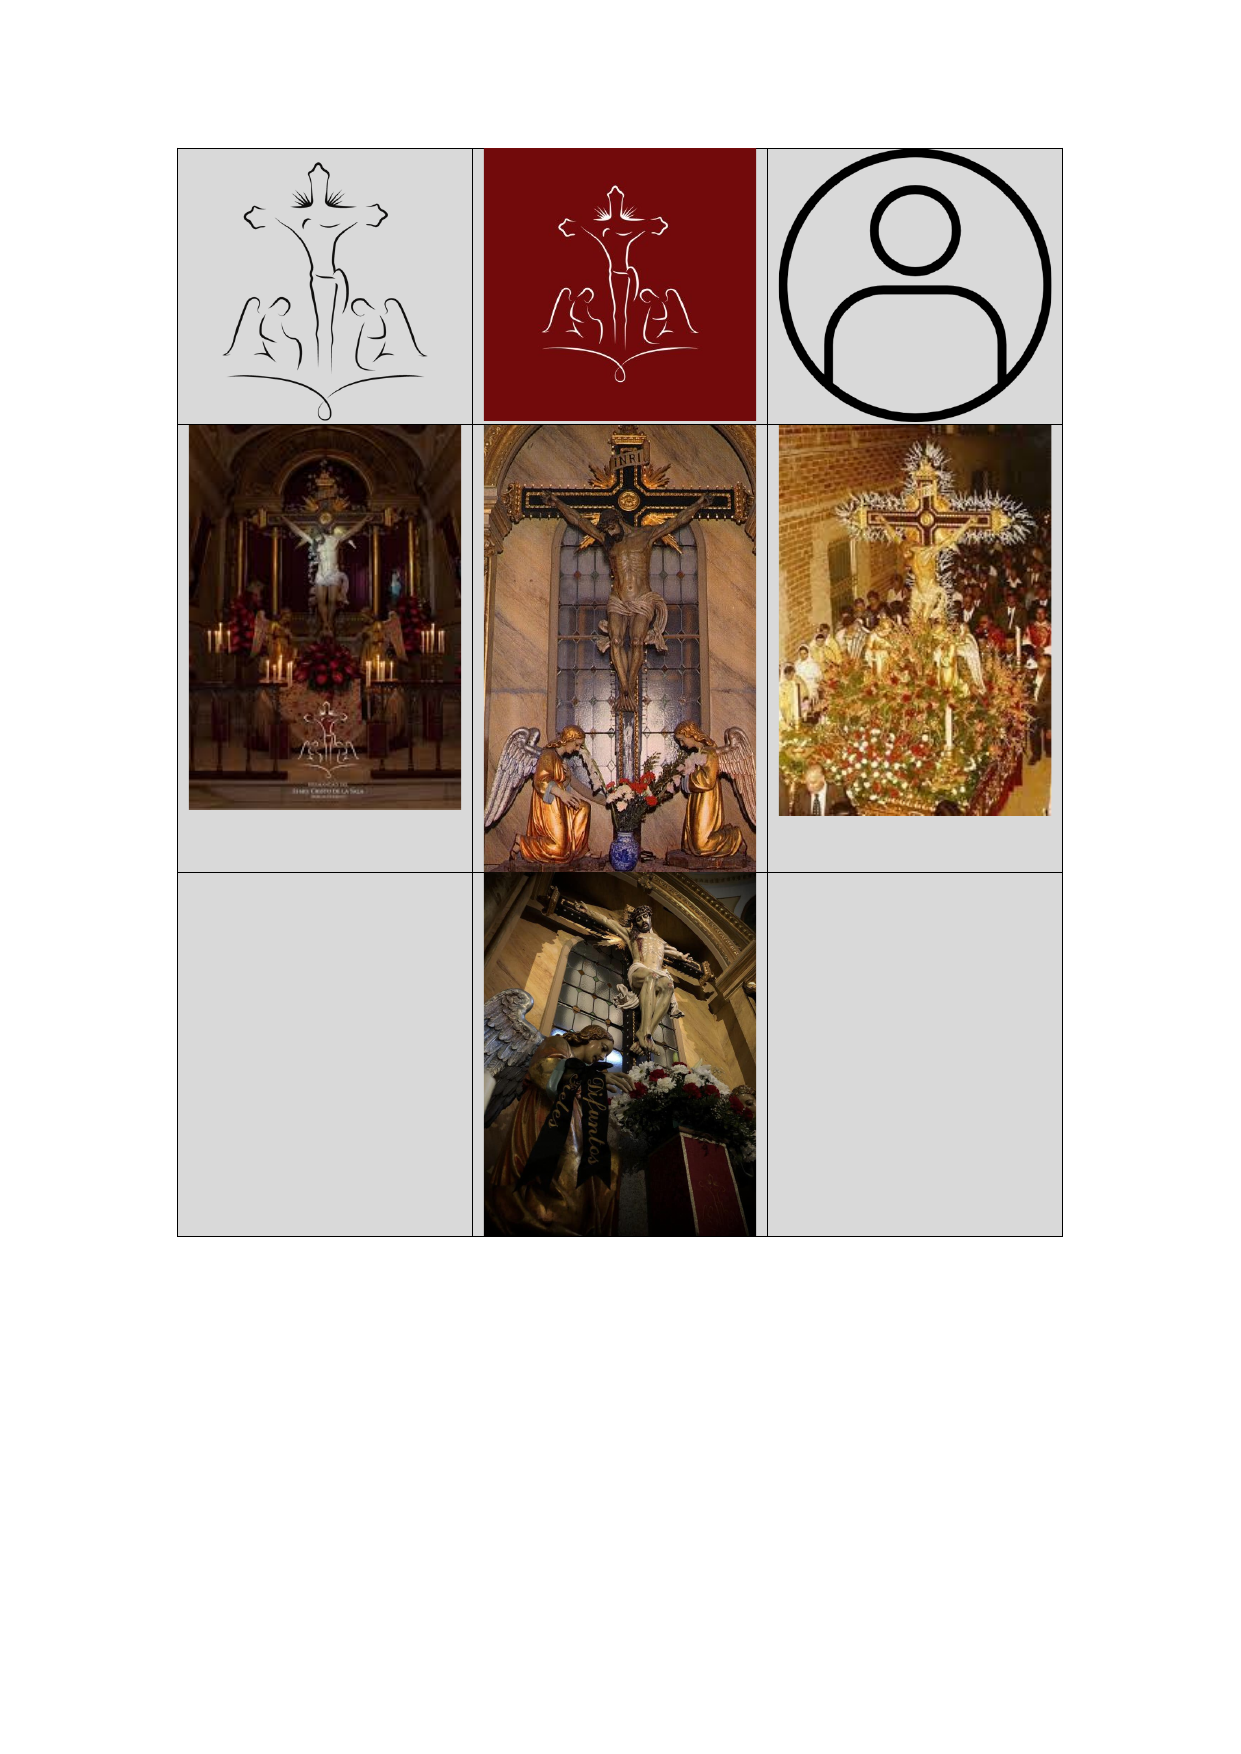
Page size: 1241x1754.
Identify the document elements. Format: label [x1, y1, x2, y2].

table_cell [768, 149, 1062, 424]
picture [778, 148, 1052, 422]
picture [483, 425, 757, 1236]
table_cell [757, 425, 767, 872]
table_cell [178, 873, 472, 1236]
table_cell [473, 149, 767, 424]
table_cell [462, 149, 472, 424]
table_cell [178, 425, 472, 872]
table_cell [473, 873, 483, 1236]
picture [483, 148, 757, 421]
table_cell [768, 873, 1062, 1236]
table_cell [473, 425, 483, 872]
table_cell [178, 149, 188, 424]
table_cell [757, 873, 767, 1236]
picture [778, 425, 1052, 816]
picture [188, 148, 462, 810]
table_cell [768, 425, 1062, 872]
